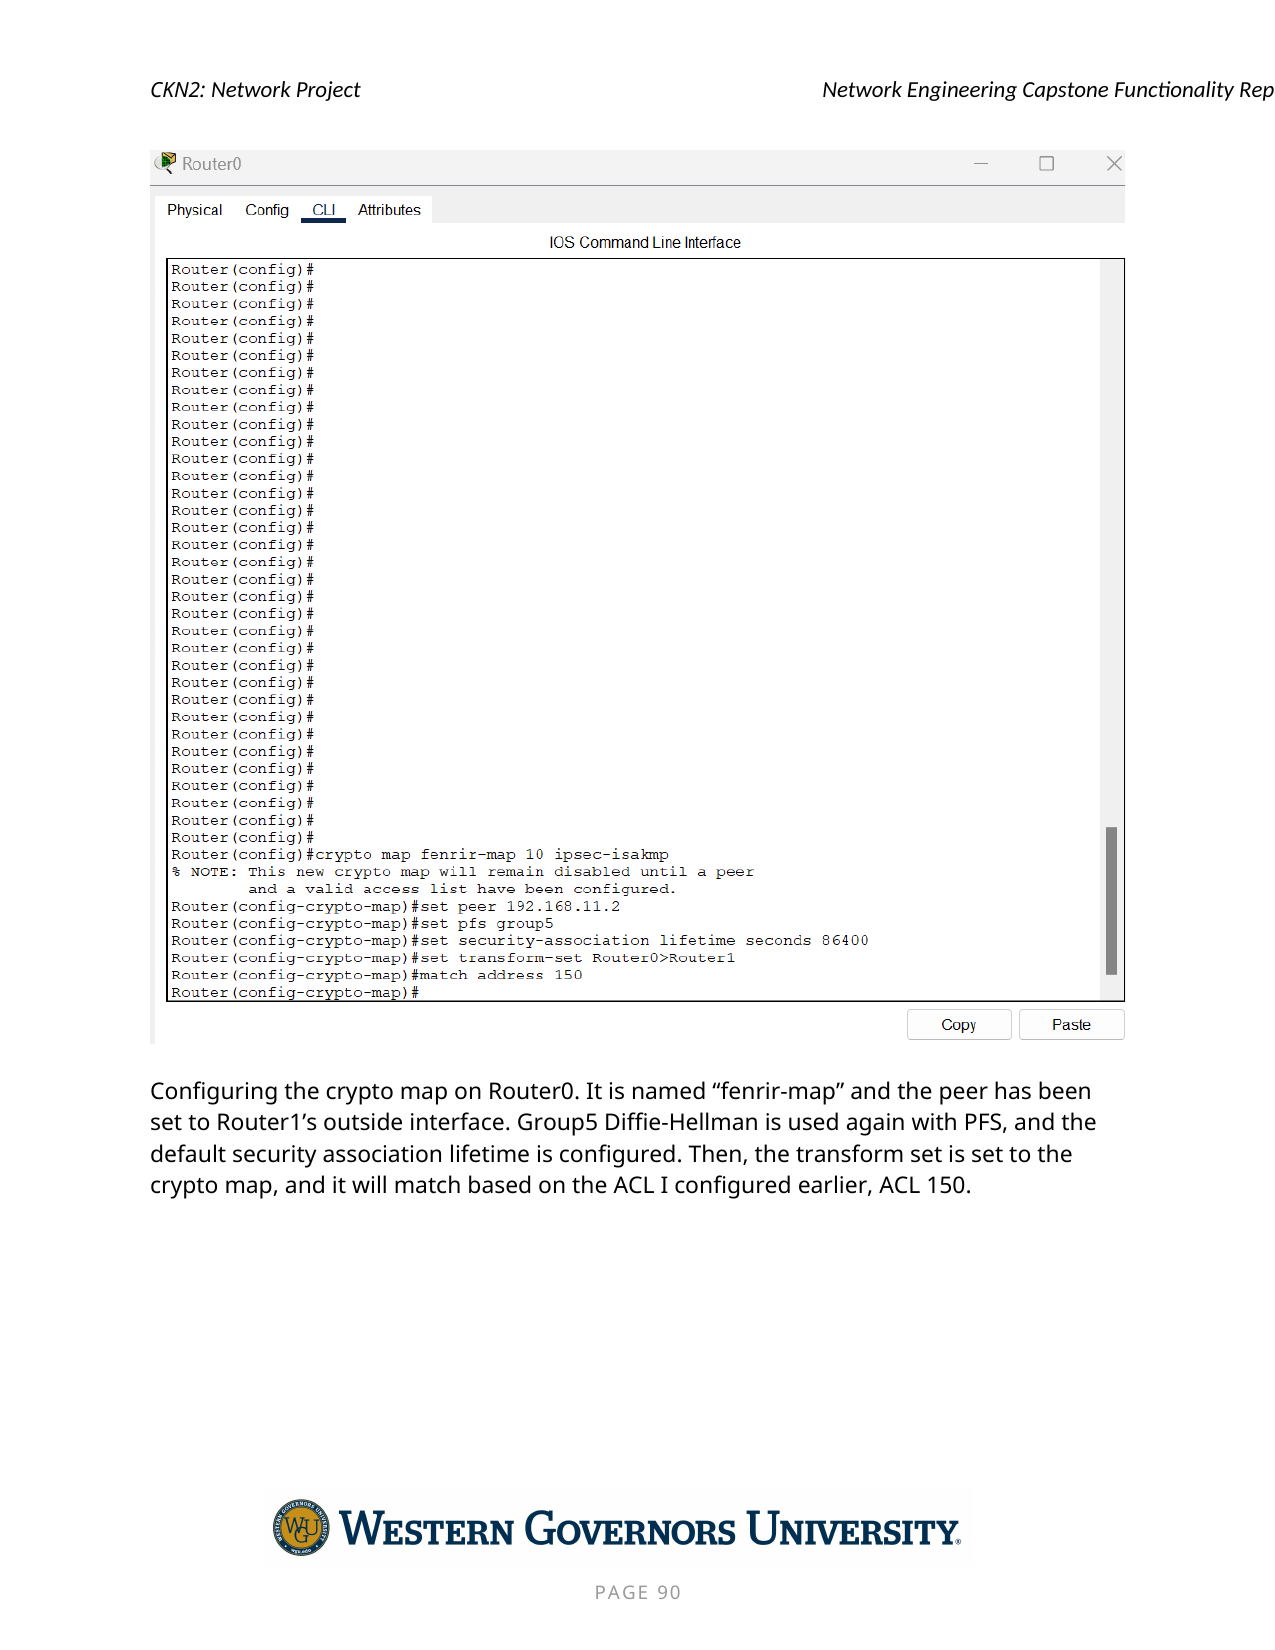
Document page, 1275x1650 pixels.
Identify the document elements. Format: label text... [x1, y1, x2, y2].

picture [263, 1488, 974, 1567]
picture [150, 150, 1125, 1044]
text Configuring the crypto map on Router0. It is named “fenrir-map” and the peer has been set to Router1’s outside interface. Group5 Diffie-Hellman is used again with PFS, and the default security association lifetime is configured. Then, the transform set is set to the crypto map, and it will match based on the ACL I configured earlier, ACL 150. [150, 1075, 1125, 1200]
